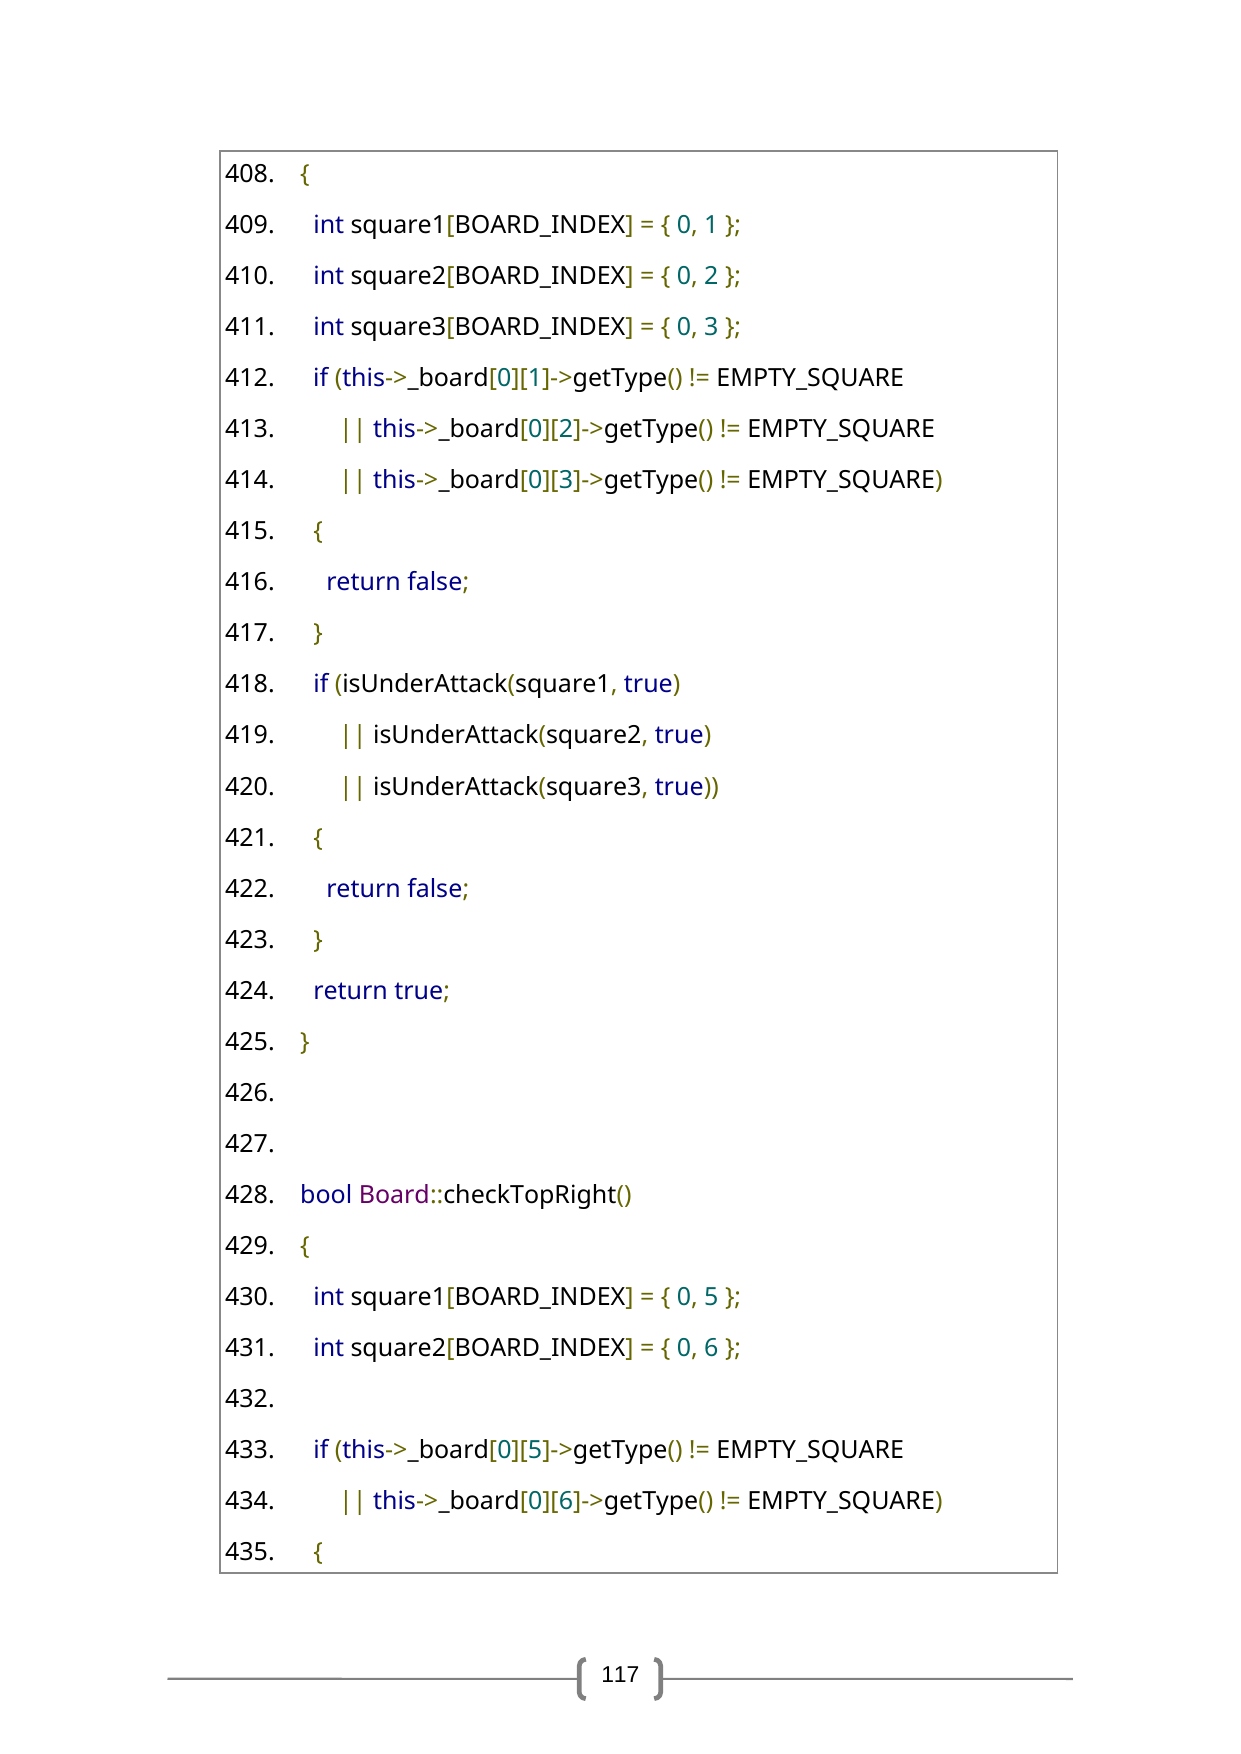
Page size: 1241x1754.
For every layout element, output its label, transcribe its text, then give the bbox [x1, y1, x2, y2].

list } [221, 1018, 1057, 1057]
list bool Board::checkTopRight() [221, 1171, 1057, 1211]
list } [221, 916, 1057, 955]
list return true; [221, 967, 1057, 1006]
list { [221, 152, 1057, 190]
list if (isUnderAttack(square1, true) [221, 660, 1057, 700]
list || isUnderAttack(square3, true)) [221, 762, 1057, 802]
list { [221, 813, 1057, 853]
list int square3[BOARD_INDEX] = { 0, 3 }; [221, 303, 1057, 343]
list || this->_board[0][2]->getType() != EMPTY_SQUARE [221, 405, 1057, 445]
list { [221, 1222, 1057, 1262]
list || this->_board[0][6]->getType() != EMPTY_SQUARE) [221, 1477, 1057, 1517]
list int square1[BOARD_INDEX] = { 0, 1 }; [221, 201, 1057, 241]
list { [221, 1528, 1057, 1572]
list { [221, 507, 1057, 547]
list } [221, 609, 1057, 649]
list int square2[BOARD_INDEX] = { 0, 6 }; [221, 1324, 1057, 1364]
list if (this->_board[0][1]->getType() != EMPTY_SQUARE [221, 354, 1057, 394]
list return false; [221, 558, 1057, 598]
list if (this->_board[0][5]->getType() != EMPTY_SQUARE [221, 1426, 1057, 1466]
list return false; [221, 864, 1057, 904]
list || this->_board[0][3]->getType() != EMPTY_SQUARE) [221, 456, 1057, 496]
list || isUnderAttack(square2, true) [221, 711, 1057, 751]
list int square1[BOARD_INDEX] = { 0, 5 }; [221, 1273, 1057, 1313]
list int square2[BOARD_INDEX] = { 0, 2 }; [221, 252, 1057, 292]
